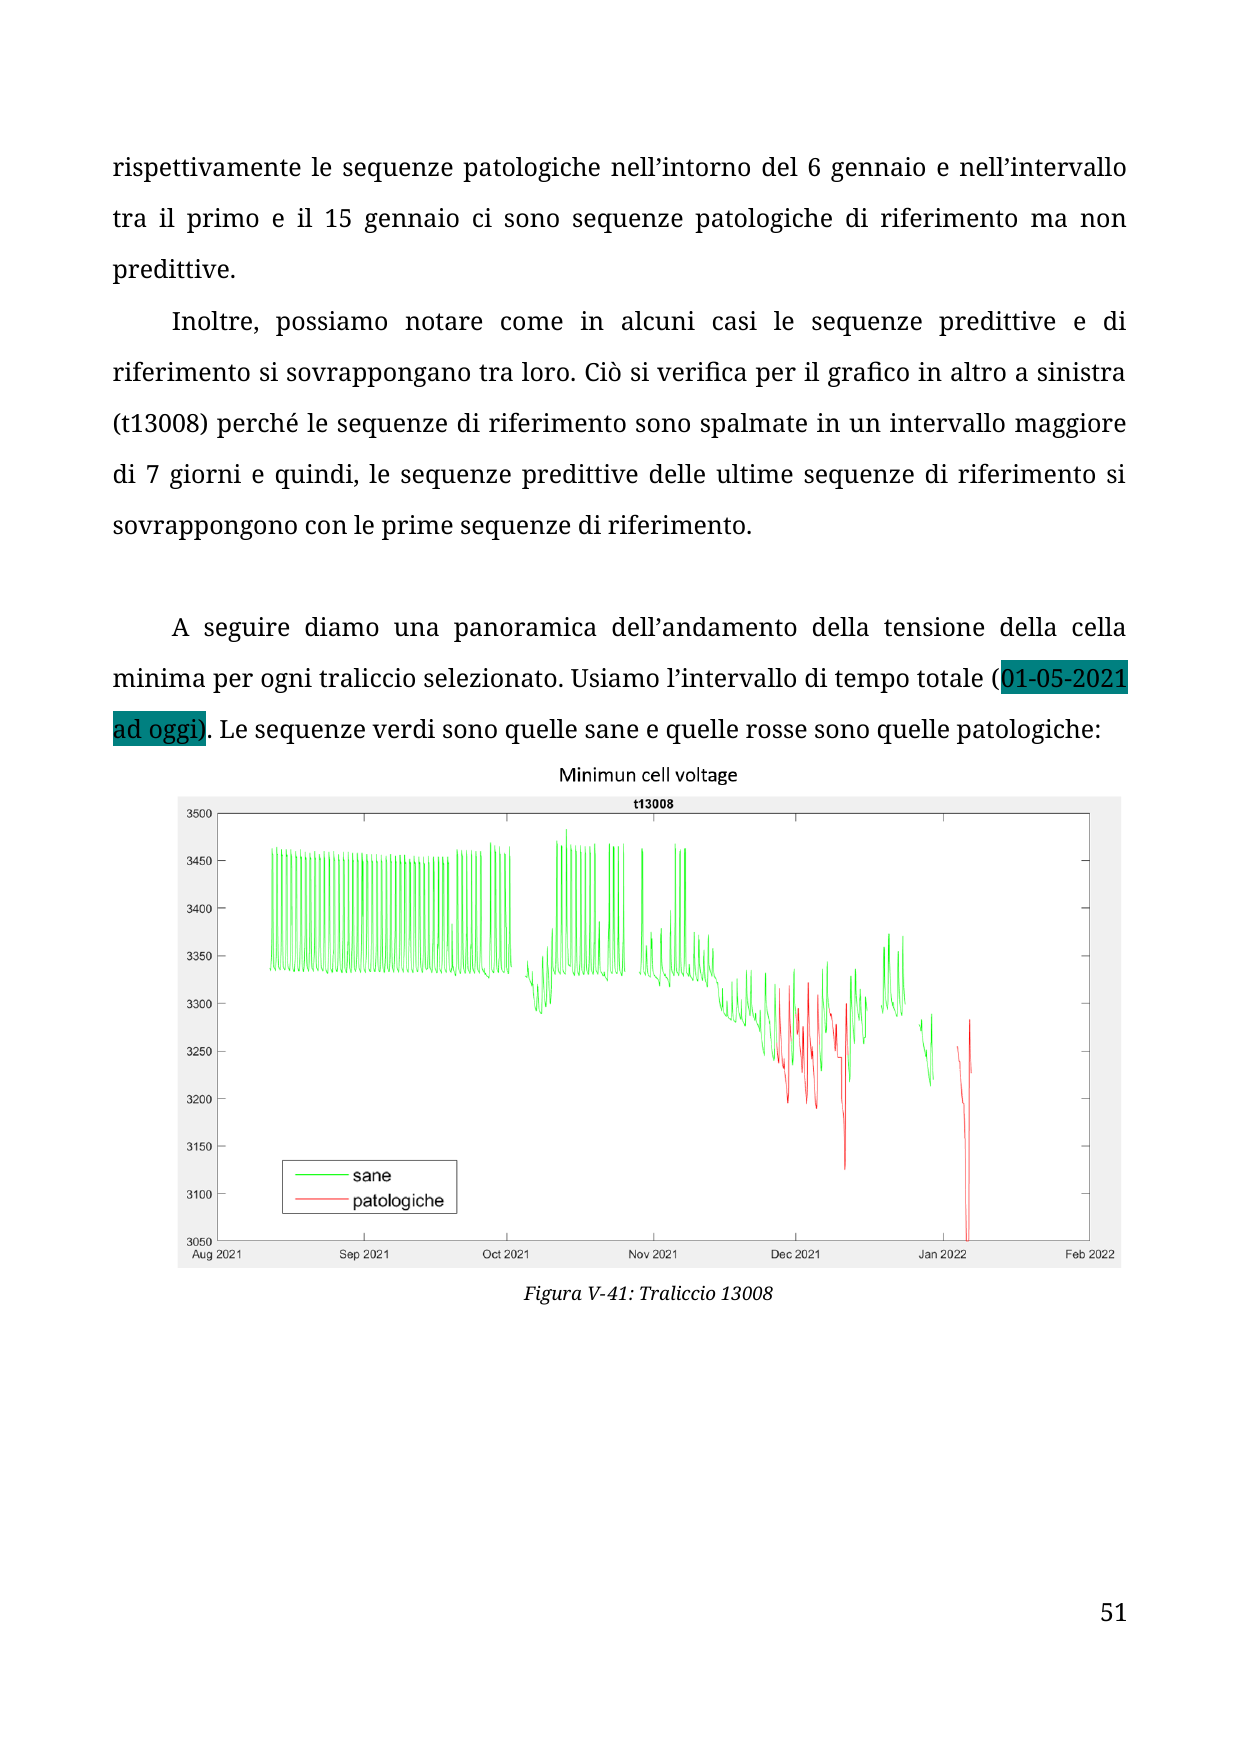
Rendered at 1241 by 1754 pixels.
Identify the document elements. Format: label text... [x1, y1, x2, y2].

text A seguire diamo una panoramica dell’andamento della tensione della cella minima per ogni traliccio selezionato. Usiamo l’intervallo di tempo totale (01-05-2021 ad oggi). Le sequenze verdi sono quelle sane e quelle rosse sono quelle patologiche: [112, 609, 1128, 746]
picture [177, 762, 1122, 1268]
text Inoltre, possiamo notare come in alcuni casi le sequenze predittive e di riferimento si sovrappongano tra loro. Ciò si verifica per il grafico in altro a sinistra (t13008) perché le sequenze di riferimento sono spalmate in un intervallo maggiore di 7 giorni e quindi, le sequenze predittive delle ultime sequenze di riferimento si sovrappongono con le prime sequenze di riferimento. [112, 303, 1128, 541]
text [112, 150, 1128, 286]
